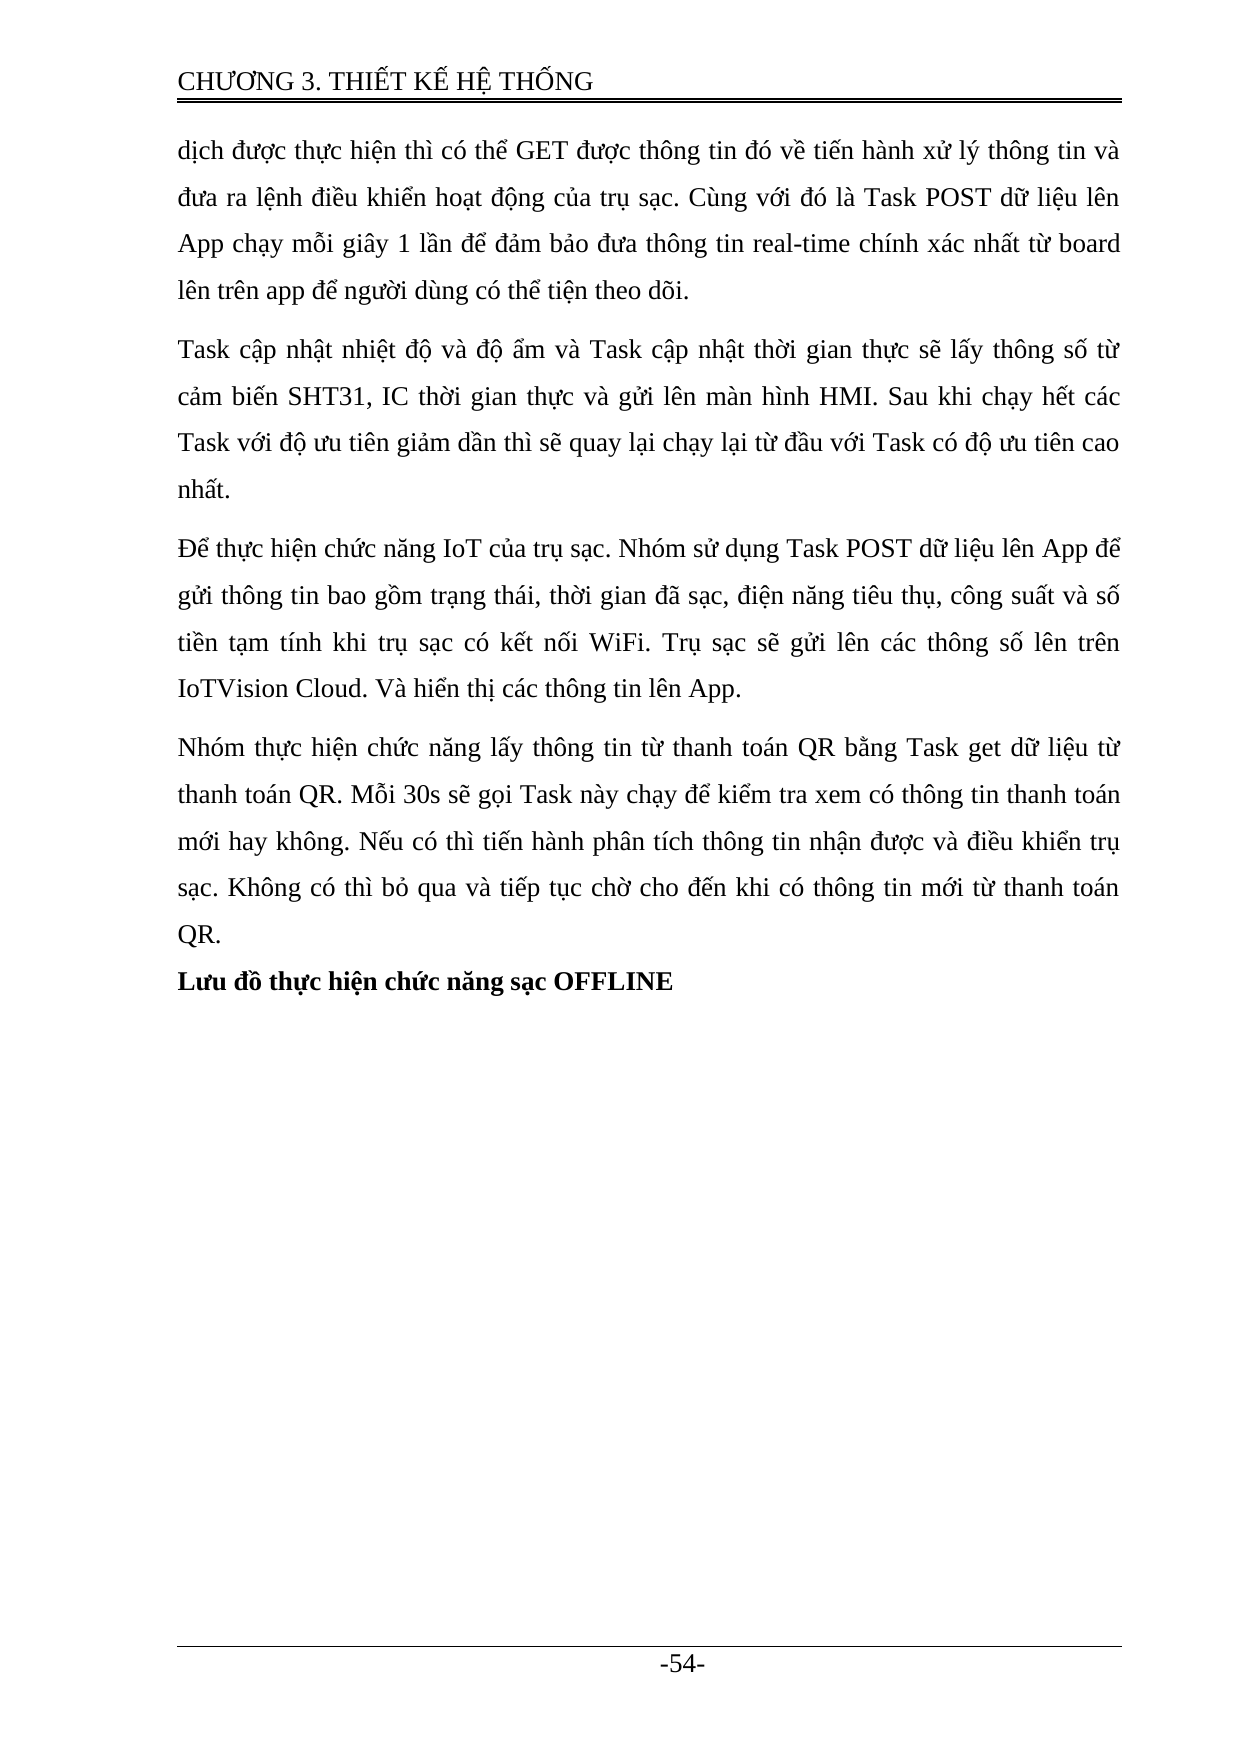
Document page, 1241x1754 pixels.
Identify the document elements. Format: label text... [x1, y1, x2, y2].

text Để thực hiện chức năng IoT của trụ sạc. Nhóm sử dụng Task POST dữ liệu lên App để gửi thông tin bao gồm trạng thái, thời gian đã sạc, điện năng tiêu thụ, công suất và số tiền tạm tính khi trụ sạc có kết nối WiFi. Trụ sạc sẽ gửi lên các thông số lên trên IoTVision Cloud. Và hiển thị các thông tin lên App. [177, 532, 1122, 703]
text Lưu đồ thực hiện chức năng sạc OFFLINE [177, 965, 1122, 996]
text Task cập nhật nhiệt độ và độ ẩm và Task cập nhật thời gian thực sẽ lấy thông số từ cảm biến SHT31, IC thời gian thực và gửi lên màn hình HMI. Sau khi chạy hết các Task với độ ưu tiên giảm dần thì sẽ quay lại chạy lại từ đầu với Task có độ ưu tiên cao nhất. [177, 333, 1122, 504]
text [177, 134, 1122, 305]
text Nhóm thực hiện chức năng lấy thông tin từ thanh toán QR bằng Task get dữ liệu từ thanh toán QR. Mỗi 30s sẽ gọi Task này chạy để kiểm tra xem có thông tin thanh toán mới hay không. Nếu có thì tiến hành phân tích thông tin nhận được và điều khiển trụ sạc. Không có thì bỏ qua và tiếp tục chờ cho đến khi có thông tin mới từ thanh toán QR. [177, 732, 1122, 949]
